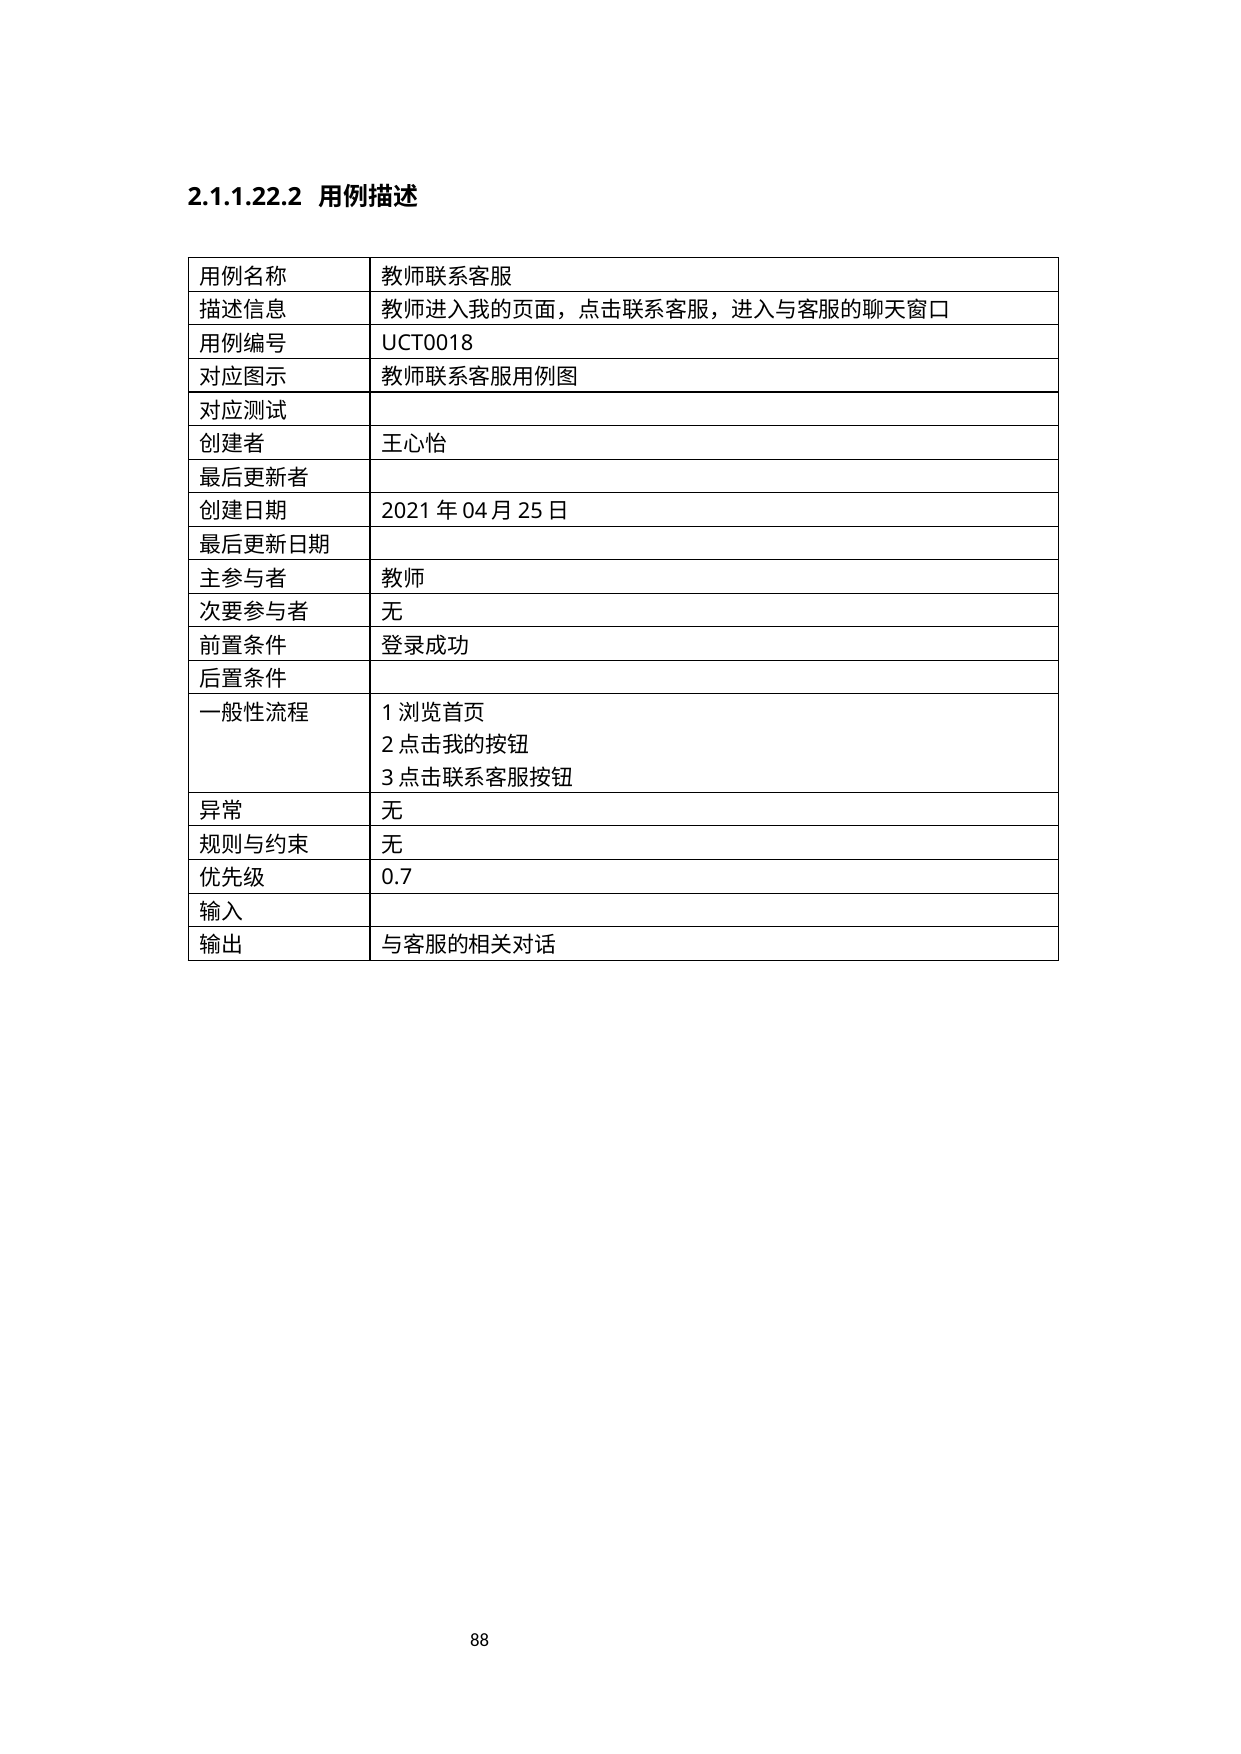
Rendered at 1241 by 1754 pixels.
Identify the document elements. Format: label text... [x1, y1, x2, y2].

table_cell 教师 [371, 560, 1058, 593]
table_header 用例名称 [189, 258, 369, 291]
table_cell 创建者 [189, 426, 369, 458]
table_cell 后置条件 [189, 661, 369, 693]
table_cell 1浏览首页 2点击我的按钮 3点击联系客服按钮 [371, 694, 1058, 792]
table_cell 教师进入我的页面，点击联系客服，进入与客服的聊天窗口 [371, 292, 1058, 324]
table_cell 无 [371, 826, 1058, 859]
table_cell 描述信息 [189, 292, 369, 324]
table_cell 无 [371, 594, 1058, 626]
table_cell 对应测试 [189, 393, 369, 425]
table_cell 王心怡 [371, 426, 1058, 458]
table_cell 异常 [189, 793, 369, 825]
table_cell 用例编号 [189, 325, 369, 358]
table_cell 主参与者 [189, 560, 369, 593]
table_cell 规则与约束 [189, 826, 369, 859]
table_cell UCT0018 [371, 325, 1058, 358]
table_cell 前置条件 [189, 627, 369, 660]
table_cell 0.7 [371, 860, 1058, 892]
table_cell 创建日期 [189, 493, 369, 526]
table_cell [371, 527, 1058, 559]
table_cell [371, 460, 1058, 492]
table_cell 对应图示 [189, 359, 369, 391]
table_cell 最后更新日期 [189, 527, 369, 559]
table_cell 2021年04月25日 [371, 493, 1058, 526]
table_cell 优先级 [189, 860, 369, 892]
table_cell 一般性流程 [189, 694, 369, 792]
table_cell [371, 661, 1058, 693]
table_cell 最后更新者 [189, 460, 369, 492]
table_cell 教师联系客服用例图 [371, 359, 1058, 391]
table_cell [371, 894, 1058, 926]
table_cell 登录成功 [371, 627, 1058, 660]
table_cell 输入 [189, 894, 369, 926]
subtitle 用例描述 [187, 162, 1053, 227]
table_cell 输出 [189, 927, 369, 959]
table_cell 与客服的相关对话 [371, 927, 1058, 959]
table_cell 次要参与者 [189, 594, 369, 626]
table_cell 无 [371, 793, 1058, 825]
table_cell [371, 393, 1058, 425]
table_header 教师联系客服 [371, 258, 1058, 291]
